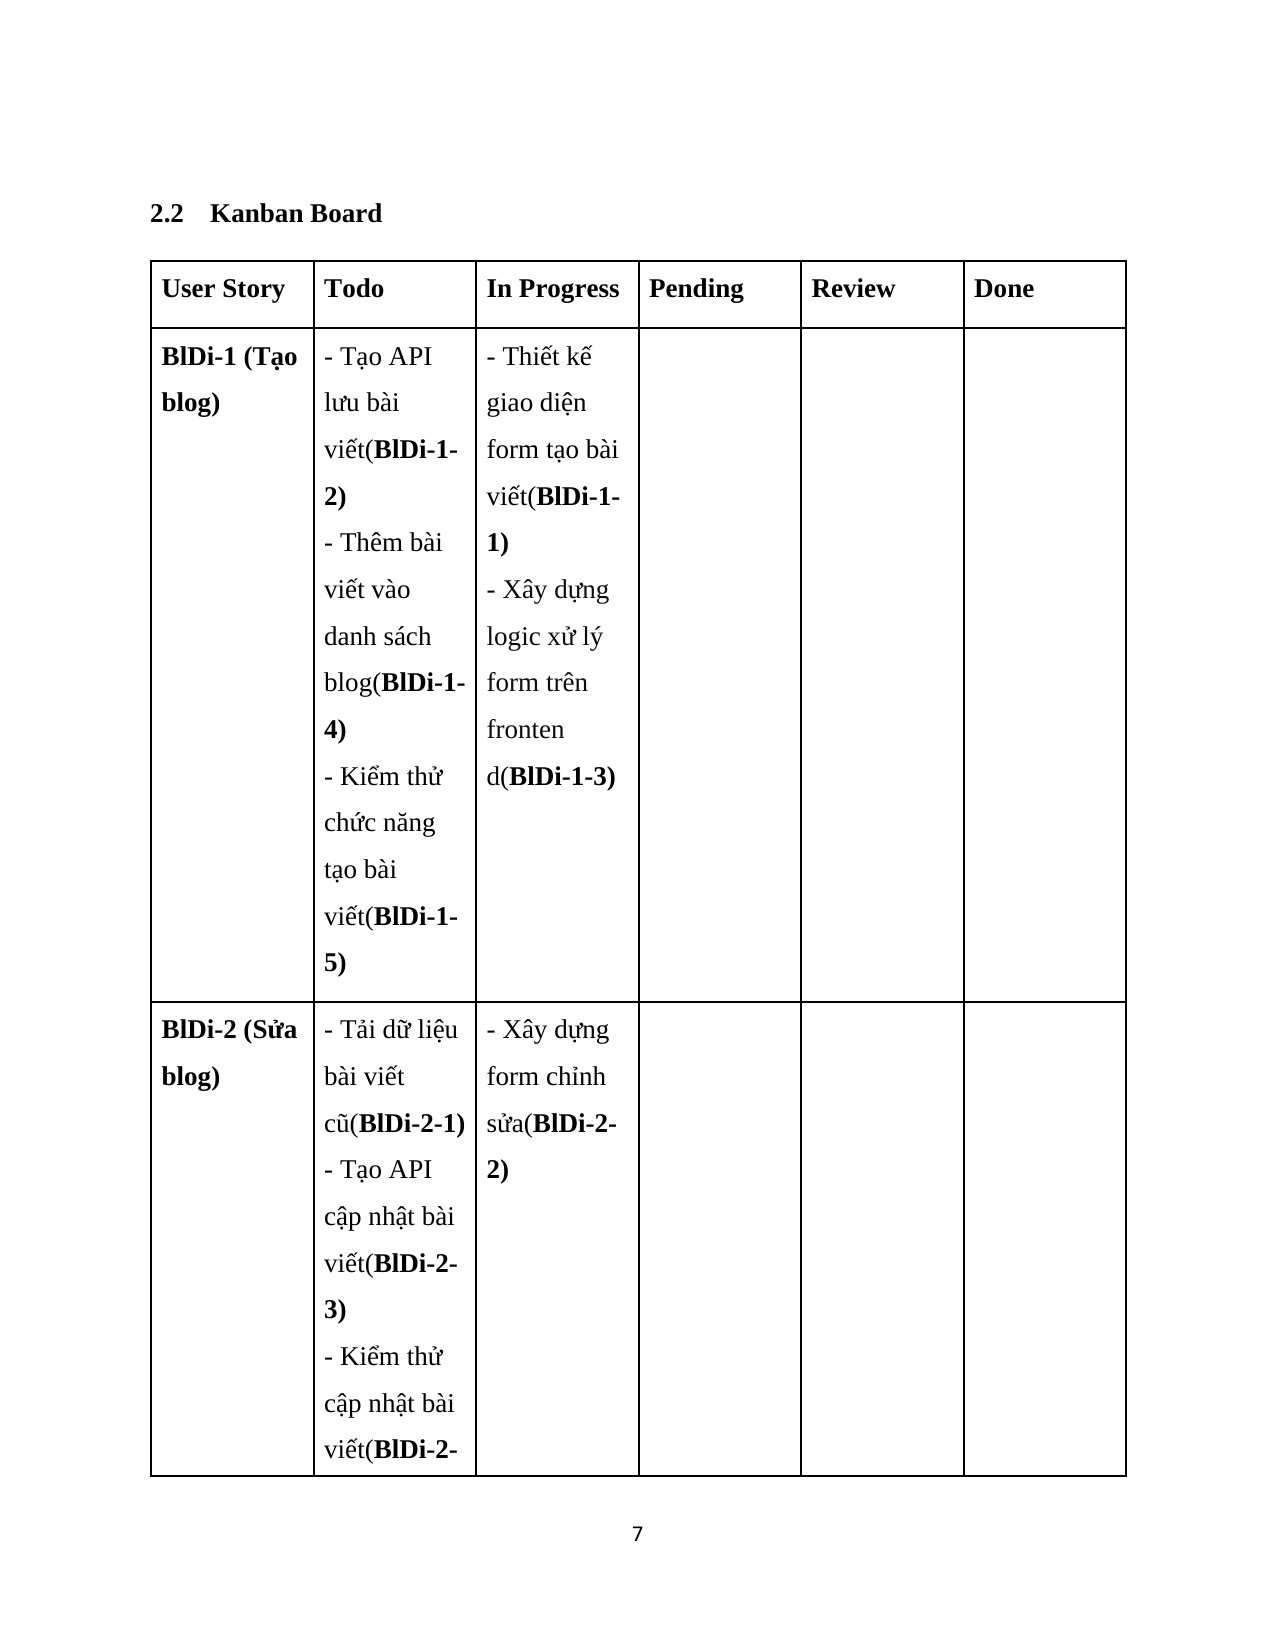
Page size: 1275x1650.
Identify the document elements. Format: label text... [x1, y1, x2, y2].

table_header Done [965, 262, 1125, 327]
table_header Pending [640, 262, 800, 327]
table_header Review [802, 262, 963, 327]
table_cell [477, 1003, 638, 1475]
table_cell Thiết kế giao diện form tạo bài viết(BlDi-1-1) Xây dựng logic xử lý form trên frontend(BlDi-1-3) [477, 329, 638, 1001]
subtitle Kanban Board [150, 197, 1125, 228]
table_cell [802, 329, 963, 1001]
table_cell [965, 1003, 1125, 1475]
table_header User Story [152, 262, 313, 327]
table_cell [315, 1003, 475, 1475]
table_cell [640, 1003, 800, 1475]
table_cell [640, 329, 800, 1001]
table_header Todo [315, 262, 475, 327]
table_cell BlDi-1 (Tạo blog) [152, 329, 313, 1001]
table_cell Tạo API lưu bài viết(BlDi-1-2) Thêm bài viết vào danh sách blog(BlDi-1-4) Kiểm thử chức năng tạo bài viết(BlDi-1-5) [315, 329, 475, 1001]
table_cell [965, 329, 1125, 1001]
table_cell [802, 1003, 963, 1475]
table_cell BlDi-2 (Sửa blog) [152, 1003, 313, 1475]
table_header In Progress [477, 262, 638, 327]
